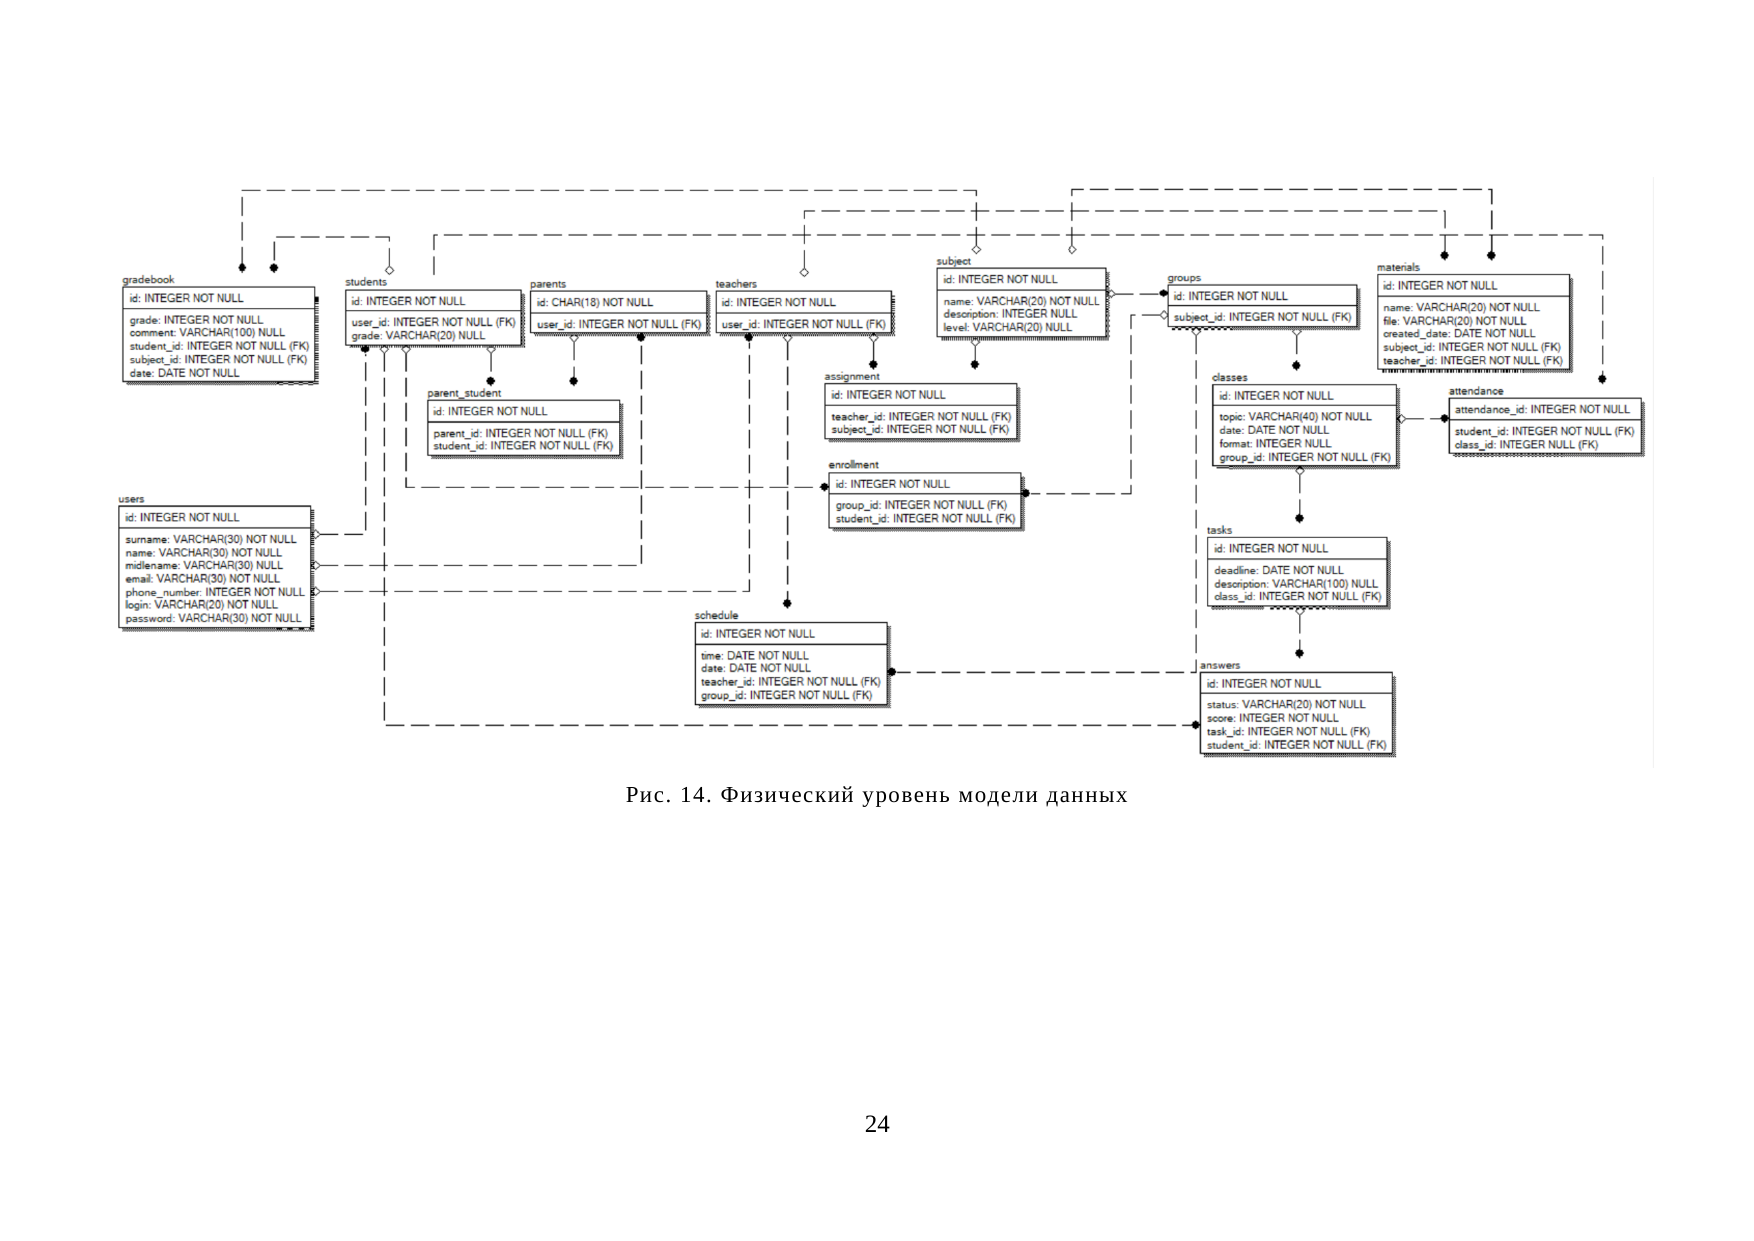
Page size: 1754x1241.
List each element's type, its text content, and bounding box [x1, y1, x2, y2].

picture [118, 177, 1654, 768]
subtitle Рис. 14. Физический уровень модели данных [118, 781, 1636, 807]
